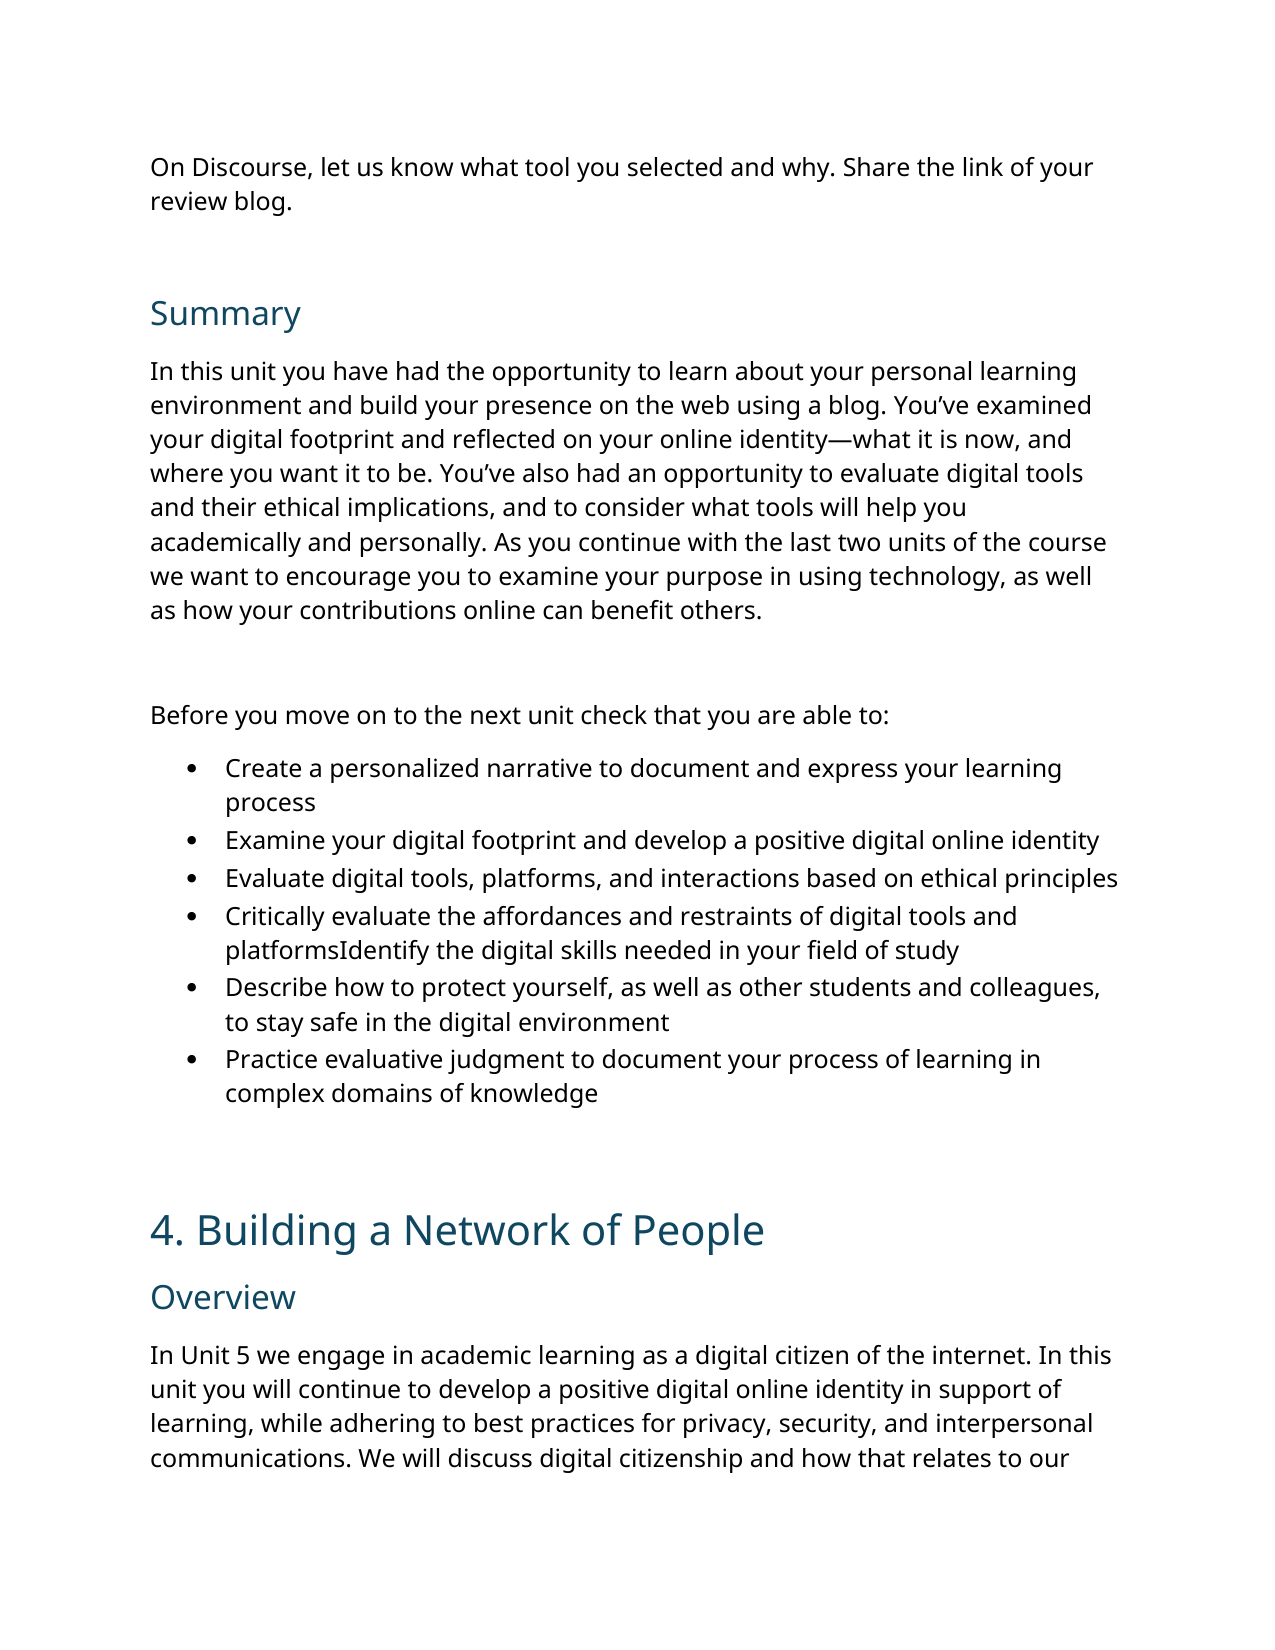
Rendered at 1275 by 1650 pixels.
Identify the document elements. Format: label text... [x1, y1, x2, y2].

list Describe how to protect yourself, as well as other students and colleagues, to stay safe in the digital environment [187, 970, 1125, 1038]
list Examine your digital footprint and develop a positive digital online identity [187, 823, 1125, 857]
text In this unit you have had the opportunity to learn about your personal learning environment and build your presence on the web using a blog. You’ve examined your digital footprint and reflected on your online identity—what it is now, and where you want it to be. You’ve also had an opportunity to evaluate digital tools and their ethical implications, and to consider what tools will help you academically and personally. As you continue with the last two units of the course we want to encourage you to examine your purpose in using technology, as well as how your contributions online can benefit others. [150, 354, 1125, 626]
list Create a personalized narrative to document and express your learning process [187, 751, 1125, 819]
subtitle Summary [150, 290, 1125, 335]
text On Discourse, let us know what tool you selected and why. Share the link of your review blog. [150, 150, 1125, 218]
text Before you move on to the next unit check that you are able to: [150, 698, 1125, 732]
list Practice evaluative judgment to document your process of learning in complex domains of knowledge [187, 1042, 1125, 1110]
subtitle Overview [150, 1274, 1125, 1319]
list Critically evaluate the affordances and restraints of digital tools and platformsIdentify the digital skills needed in your field of study [187, 898, 1125, 966]
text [150, 1338, 1125, 1474]
subtitle 4. Building a Network of People [150, 1200, 1125, 1257]
list Evaluate digital tools, platforms, and interactions based on ethical principles [187, 860, 1125, 894]
